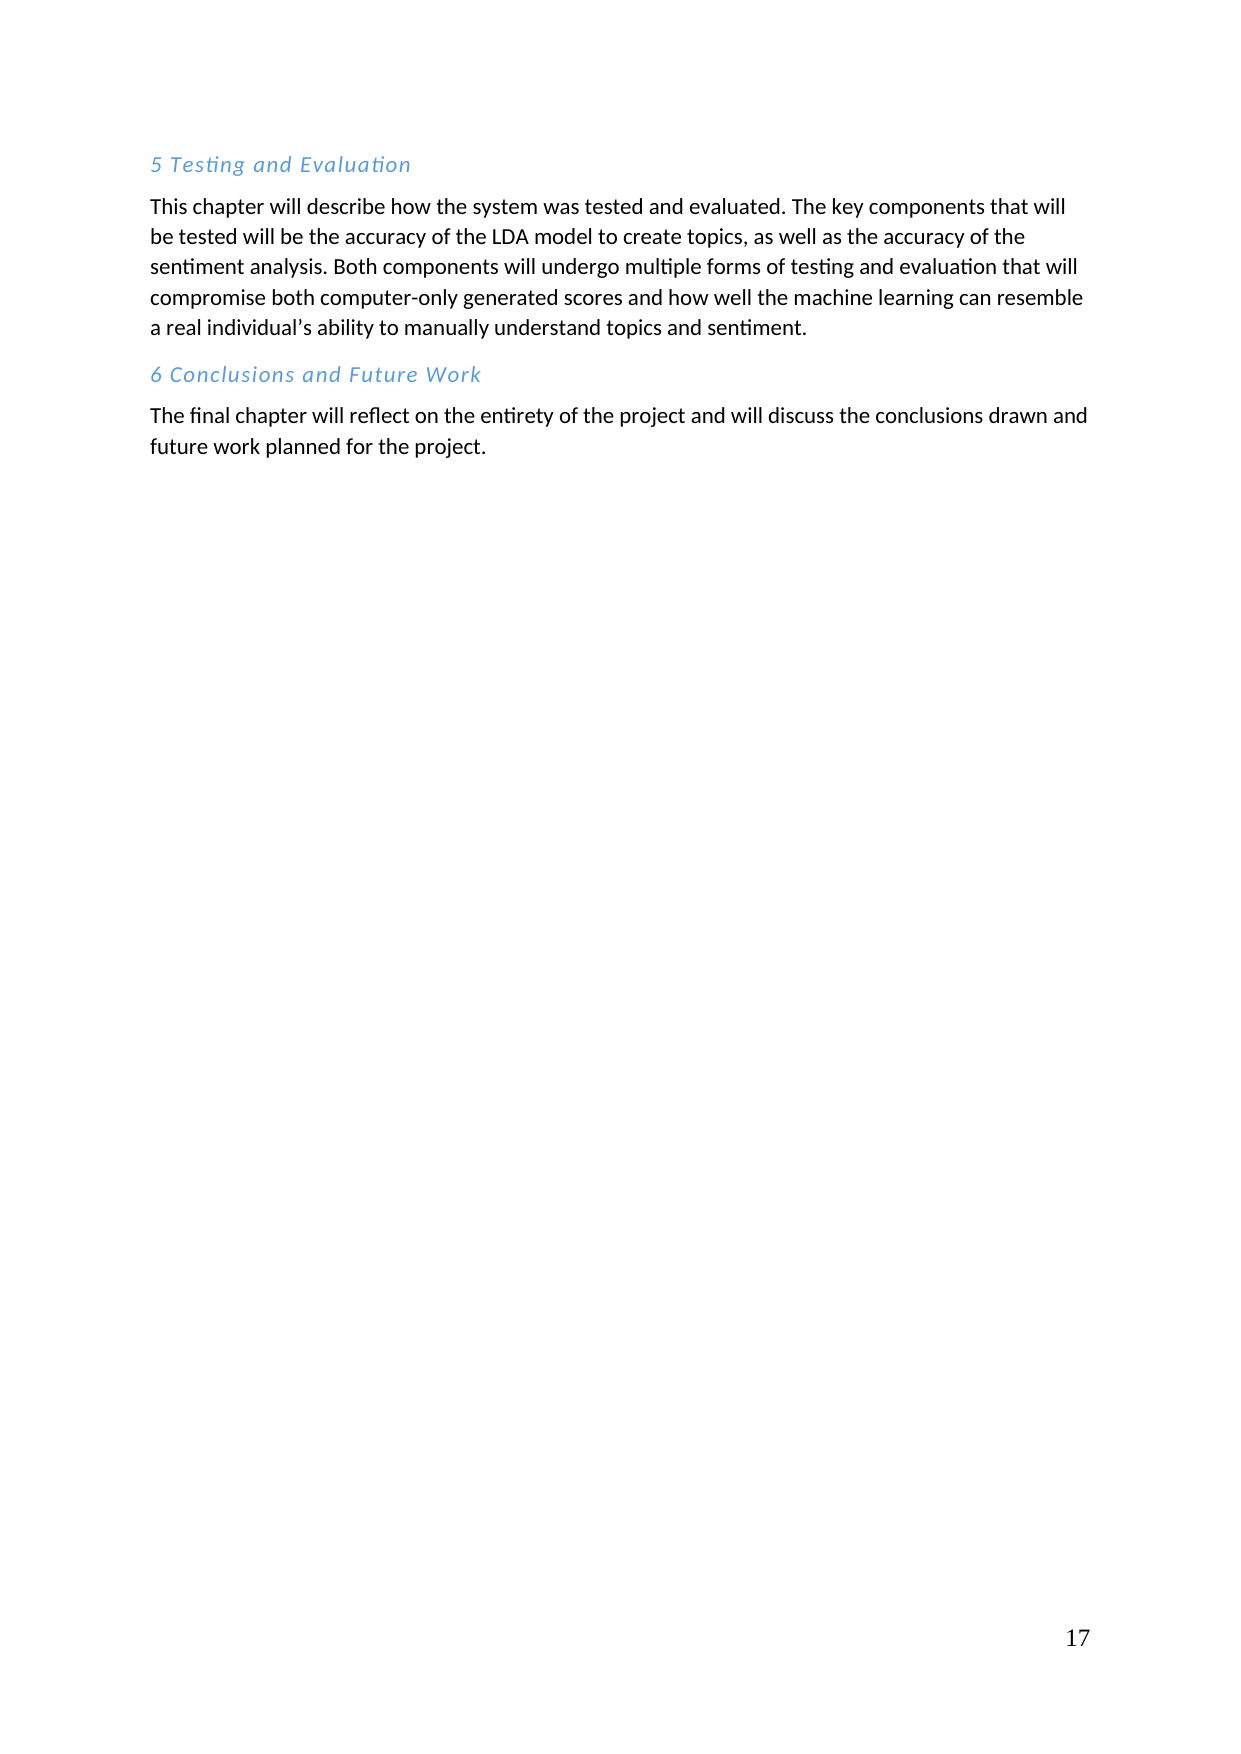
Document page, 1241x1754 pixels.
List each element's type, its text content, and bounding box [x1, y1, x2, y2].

subtitle 6 Conclusions and Future Work [150, 360, 1090, 388]
text The final chapter will reflect on the entirety of the project and will discuss the conclusions drawn and future work planned for the project. [150, 402, 1090, 460]
subtitle 5 Testing and Evaluation [150, 150, 1090, 178]
text This chapter will describe how the system was tested and evaluated. The key components that will be tested will be the accuracy of the LDA model to create topics, as well as the accuracy of the sentiment analysis. Both components will undergo multiple forms of testing and evaluation that will compromise both computer-only generated scores and how well the machine learning can resemble a real individual’s ability to manually understand topics and sentiment. [150, 192, 1090, 341]
